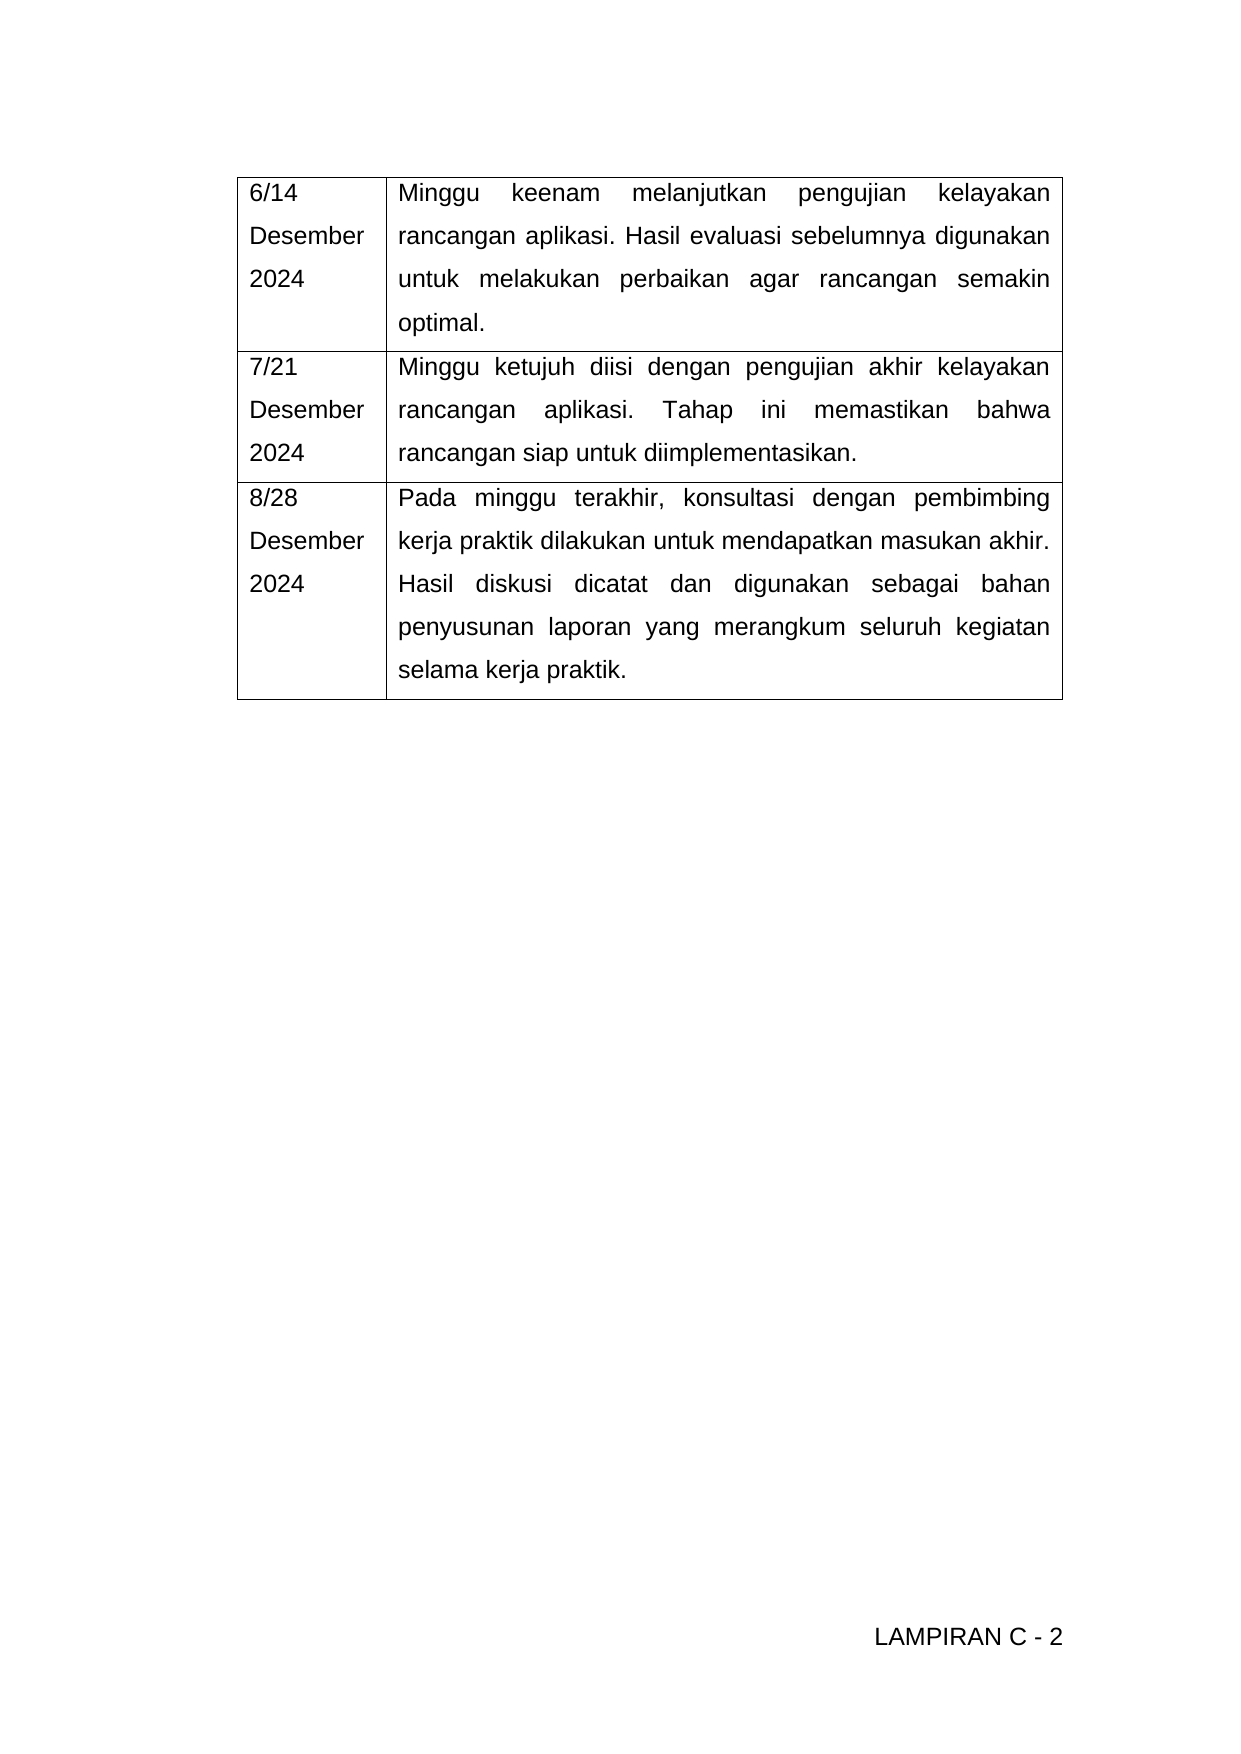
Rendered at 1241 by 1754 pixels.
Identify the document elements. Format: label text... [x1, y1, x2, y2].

table_cell Minggu ketujuh diisi dengan pengujian akhir kelayakan rancangan aplikasi. Tahap ini memastikan bahwa rancangan siap untuk diimplementasikan. [387, 352, 1062, 482]
table_cell 8/28 Desember 2024 [238, 483, 386, 699]
table_cell 6/14 Desember 2024 [238, 178, 386, 351]
table_cell 7/21 Desember 2024 [238, 352, 386, 482]
table_cell Minggu keenam melanjutkan pengujian kelayakan rancangan aplikasi. Hasil evaluasi sebelumnya digunakan untuk melakukan perbaikan agar rancangan semakin optimal. [387, 178, 1062, 351]
table_cell Pada minggu terakhir, konsultasi dengan pembimbing kerja praktik dilakukan untuk mendapatkan masukan akhir. Hasil diskusi dicatat dan digunakan sebagai bahan penyusunan laporan yang merangkum seluruh kegiatan selama kerja praktik. [387, 483, 1062, 699]
